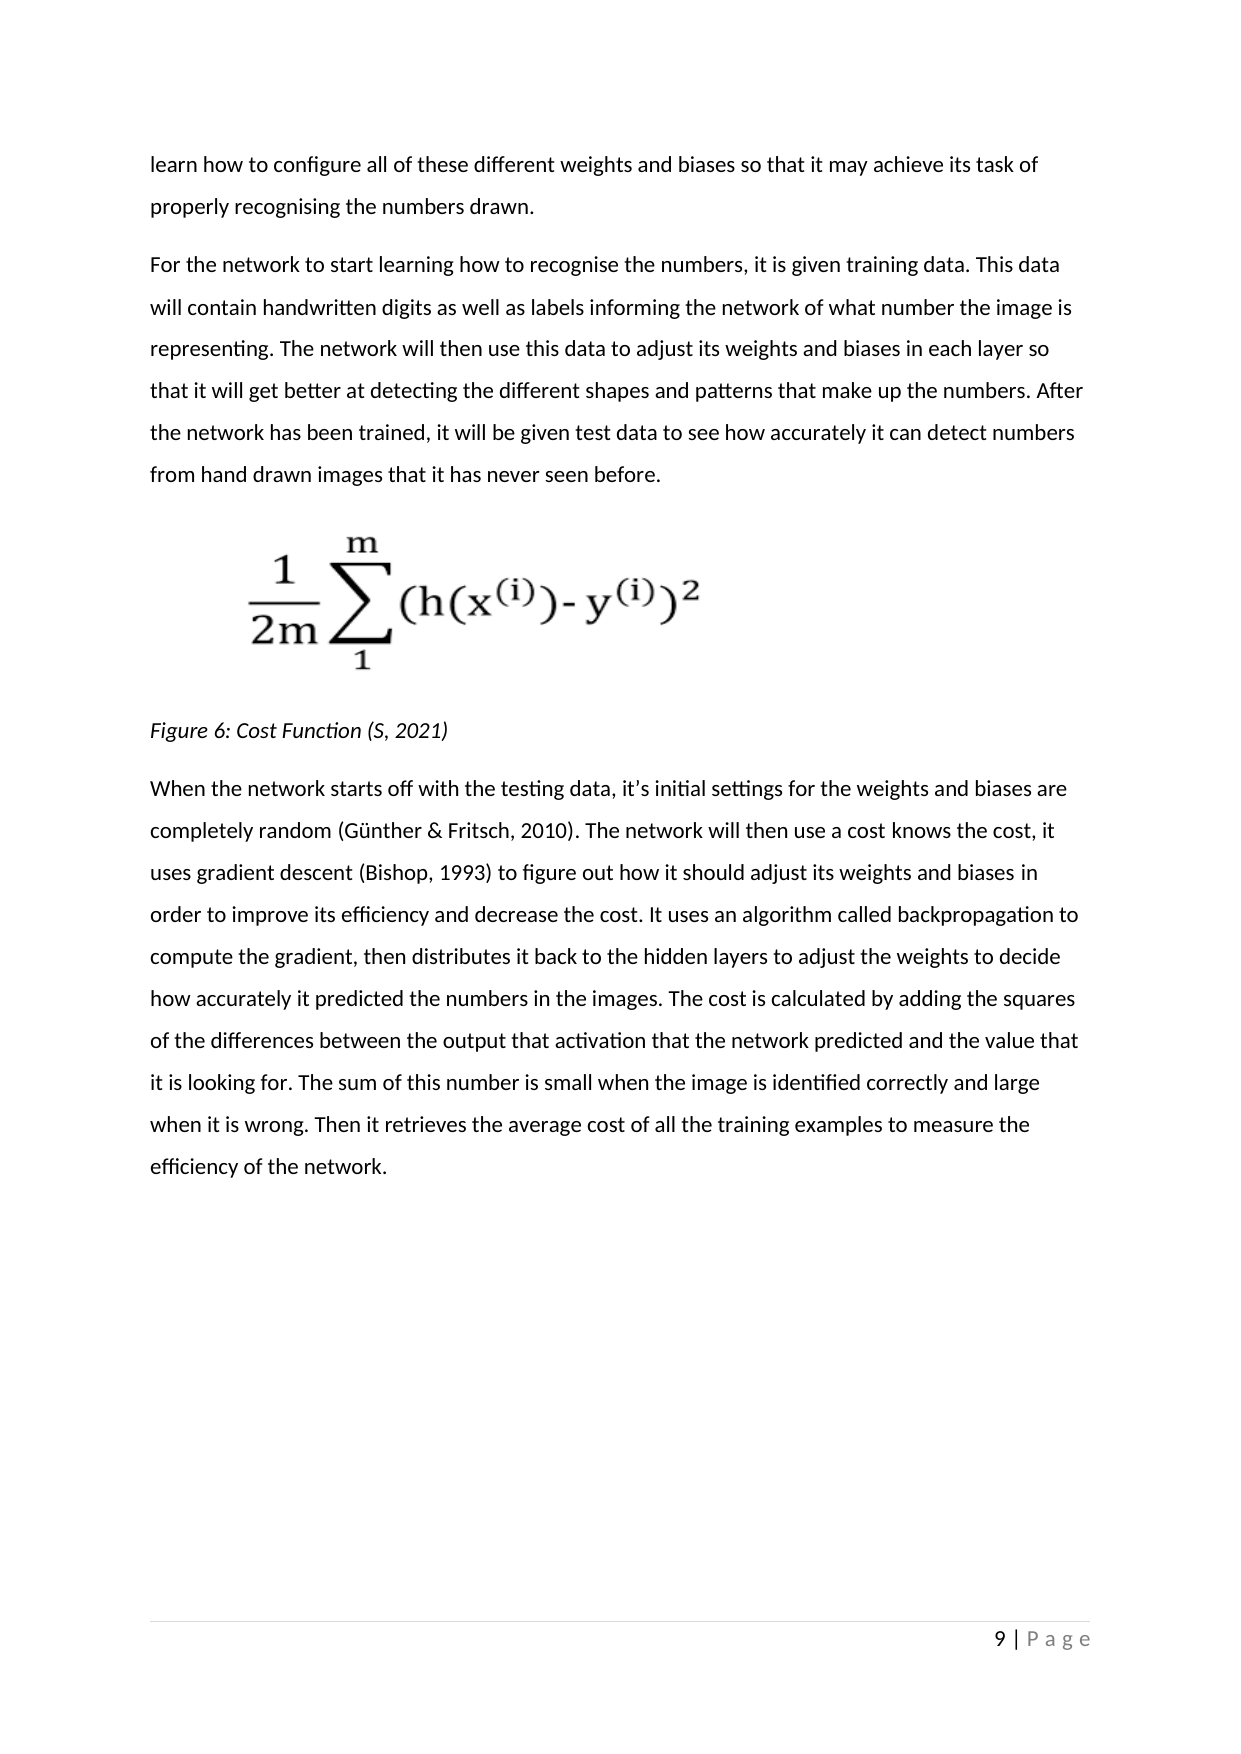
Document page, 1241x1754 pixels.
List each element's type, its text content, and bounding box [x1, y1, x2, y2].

text When the network starts off with the testing data, it’s initial settings for the weights and biases are completely random . The network will then use a cost knows the cost, it uses gradient descent to figure out how it should adjust its weights and biases in order to improve its efficiency and decrease the cost. It uses an algorithm called backpropagation to compute the gradient, then distributes it back to the hidden layers to adjust the weights to decide how accurately it predicted the numbers in the images. The cost is calculated by adding the squares of the differences between the output that activation that the network predicted and the value that it is looking for. The sum of this number is small when the image is identified correctly and large when it is wrong. Then it retrieves the average cost of all the training examples to measure the efficiency of the network. [150, 774, 1090, 1180]
picture [150, 519, 761, 686]
text Figure 6: Cost Function (S, 2021) [150, 716, 1090, 744]
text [150, 150, 1090, 220]
text For the network to start learning how to recognise the numbers, it is given training data. This data will contain handwritten digits as well as labels informing the network of what number the image is representing. The network will then use this data to adjust its weights and biases in each layer so that it will get better at detecting the different shapes and patterns that make up the numbers. After the network has been trained, it will be given test data to see how accurately it can detect numbers from hand drawn images that it has never seen before. [150, 251, 1090, 488]
